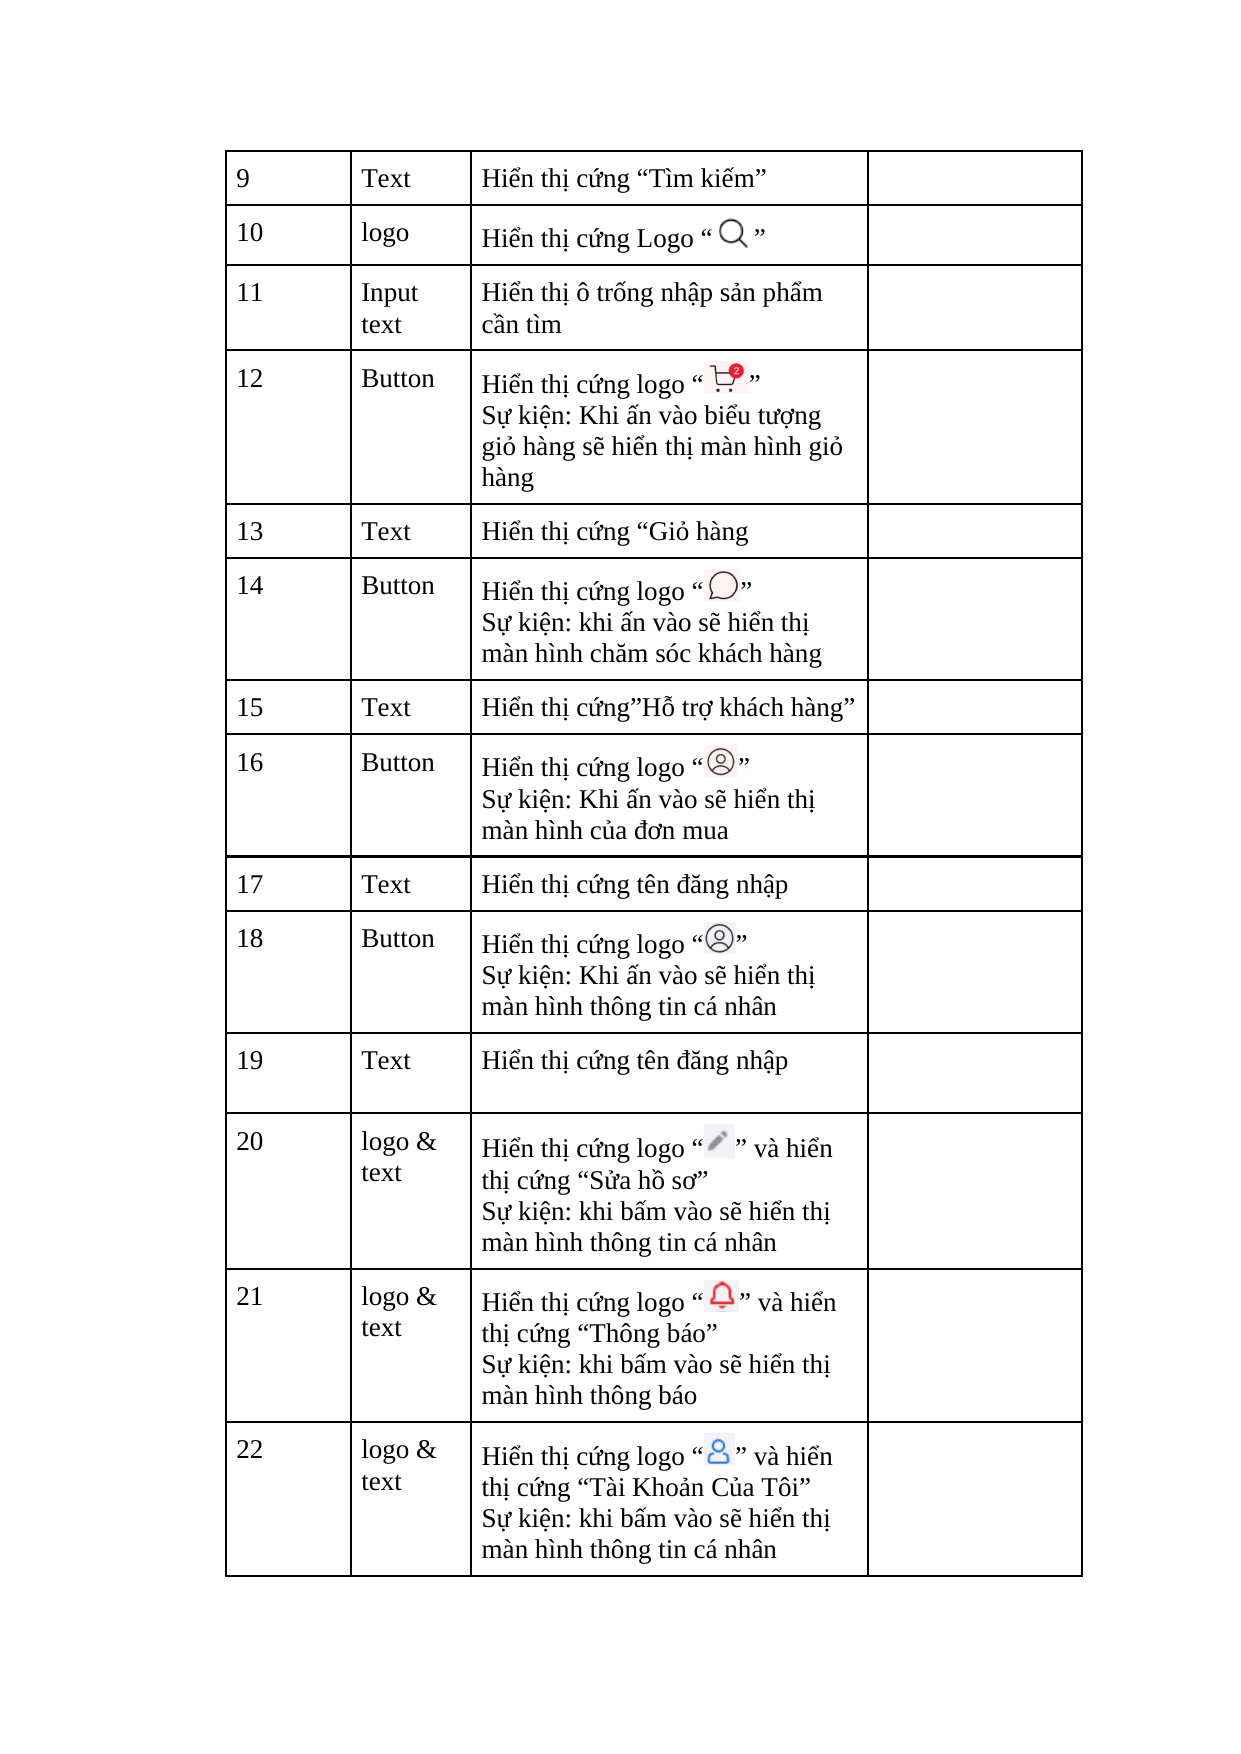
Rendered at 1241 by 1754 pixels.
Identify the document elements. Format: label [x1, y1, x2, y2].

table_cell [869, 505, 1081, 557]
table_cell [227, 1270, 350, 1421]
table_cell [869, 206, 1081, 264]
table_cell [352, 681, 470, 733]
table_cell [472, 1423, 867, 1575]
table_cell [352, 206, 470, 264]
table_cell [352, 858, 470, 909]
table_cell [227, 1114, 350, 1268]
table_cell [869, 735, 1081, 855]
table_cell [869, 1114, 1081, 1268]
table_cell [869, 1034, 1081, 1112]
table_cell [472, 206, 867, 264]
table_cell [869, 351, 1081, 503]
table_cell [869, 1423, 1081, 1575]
picture [703, 361, 749, 393]
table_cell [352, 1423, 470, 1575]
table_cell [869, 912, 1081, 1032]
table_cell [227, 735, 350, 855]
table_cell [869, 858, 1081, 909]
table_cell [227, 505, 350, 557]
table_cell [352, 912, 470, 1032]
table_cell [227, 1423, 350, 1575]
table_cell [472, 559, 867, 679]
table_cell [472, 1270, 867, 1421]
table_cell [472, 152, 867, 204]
picture [703, 1433, 735, 1466]
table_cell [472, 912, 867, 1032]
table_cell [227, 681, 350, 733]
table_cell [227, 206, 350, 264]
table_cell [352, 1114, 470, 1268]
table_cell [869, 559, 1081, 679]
picture [703, 922, 736, 954]
picture [703, 745, 738, 777]
picture [703, 1124, 735, 1158]
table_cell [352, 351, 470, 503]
picture [719, 216, 754, 248]
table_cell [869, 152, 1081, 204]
picture [703, 569, 741, 601]
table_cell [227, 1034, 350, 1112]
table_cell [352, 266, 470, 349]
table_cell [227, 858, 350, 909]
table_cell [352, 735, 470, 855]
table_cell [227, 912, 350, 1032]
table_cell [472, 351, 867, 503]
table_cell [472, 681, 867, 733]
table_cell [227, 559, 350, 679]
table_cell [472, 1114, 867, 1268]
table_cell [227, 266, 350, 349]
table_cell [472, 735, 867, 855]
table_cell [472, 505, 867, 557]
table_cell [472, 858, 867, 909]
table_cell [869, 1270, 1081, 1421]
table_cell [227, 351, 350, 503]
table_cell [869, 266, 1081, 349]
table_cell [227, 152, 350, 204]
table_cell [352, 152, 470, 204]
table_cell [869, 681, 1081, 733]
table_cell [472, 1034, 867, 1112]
picture [703, 1280, 739, 1312]
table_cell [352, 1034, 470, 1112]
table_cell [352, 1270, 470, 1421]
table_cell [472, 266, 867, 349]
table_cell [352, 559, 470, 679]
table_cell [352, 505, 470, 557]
